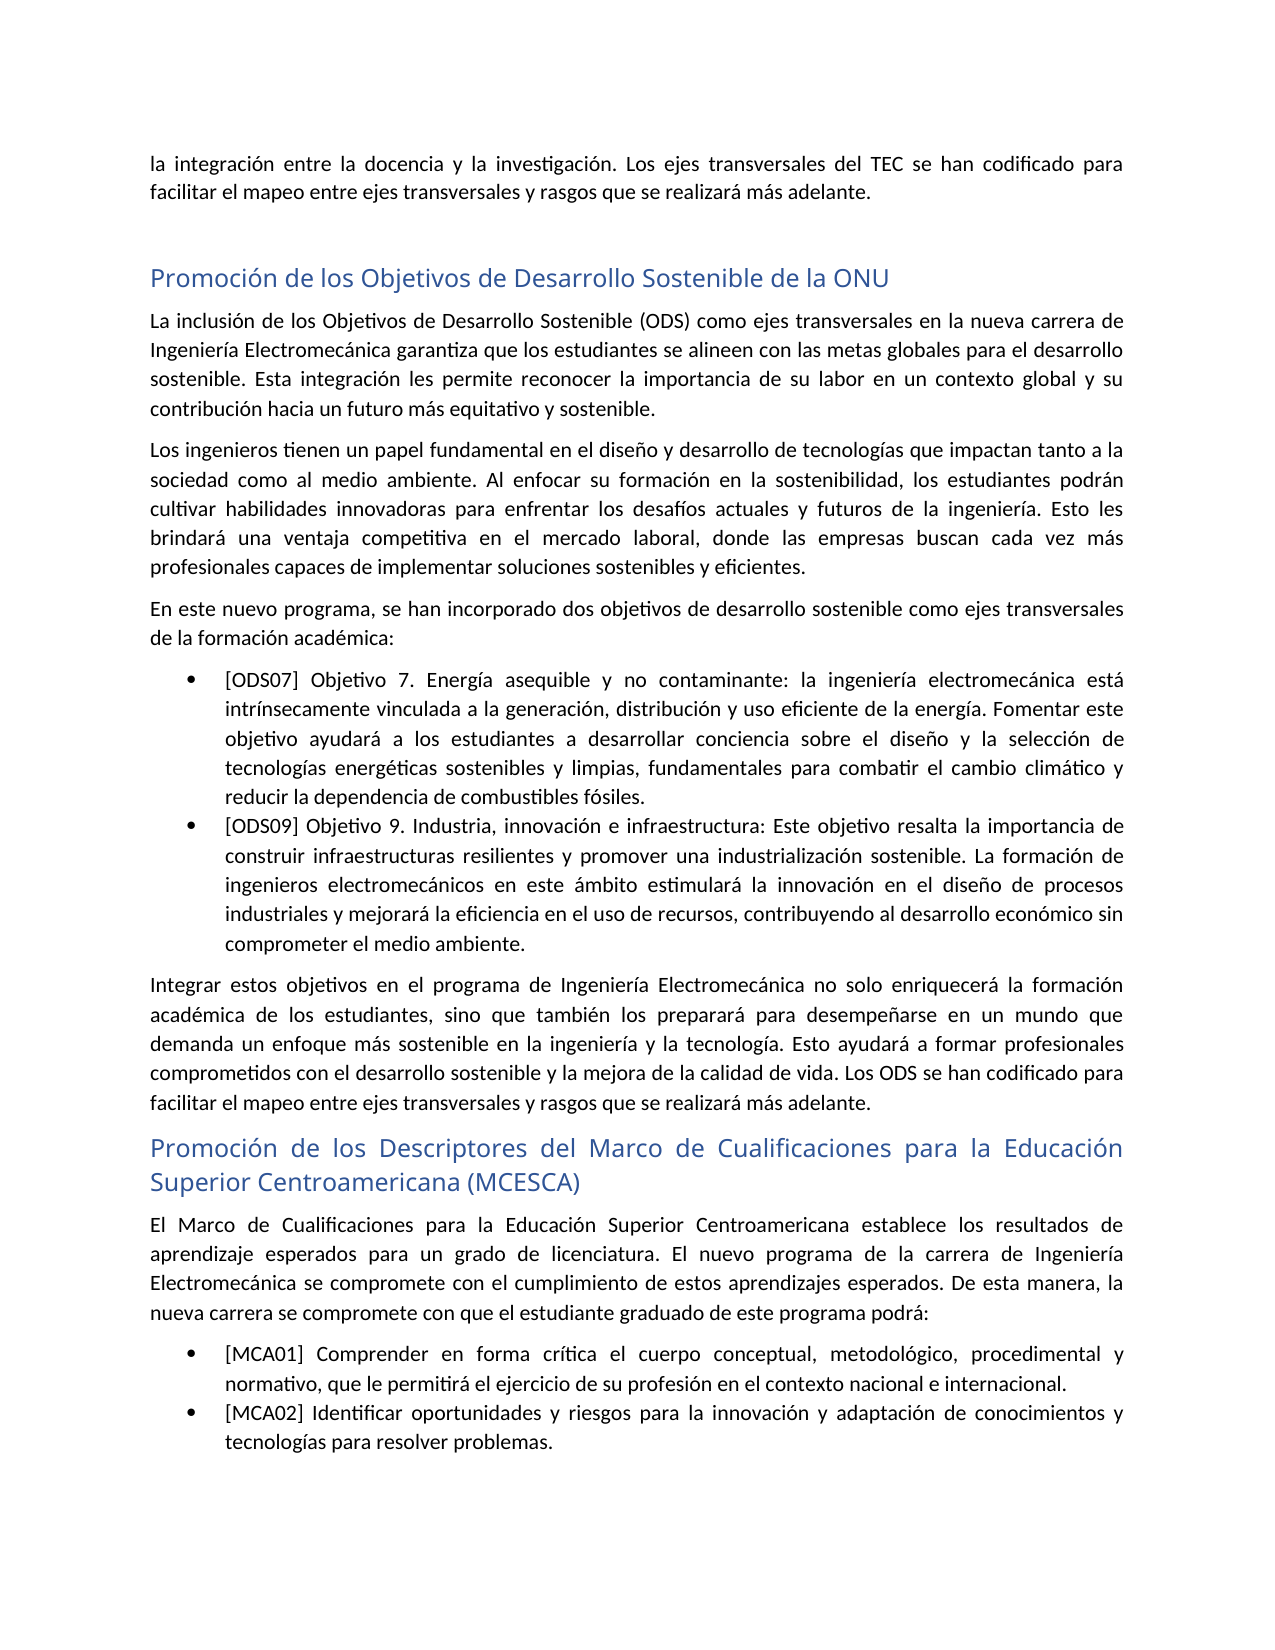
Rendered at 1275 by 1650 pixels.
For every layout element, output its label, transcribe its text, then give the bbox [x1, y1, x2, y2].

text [150, 150, 1125, 205]
text Los ingenieros tienen un papel fundamental en el diseño y desarrollo de tecnologías que impactan tanto a la sociedad como al medio ambiente. Al enfocar su formación en la sostenibilidad, los estudiantes podrán cultivar habilidades innovadoras para enfrentar los desafíos actuales y futuros de la ingeniería. Esto les brindará una ventaja competitiva en el mercado laboral, donde las empresas buscan cada vez más profesionales capaces de implementar soluciones sostenibles y eficientes. [150, 436, 1125, 580]
text La inclusión de los Objetivos de Desarrollo Sostenible (ODS) como ejes transversales en la nueva carrera de Ingeniería Electromecánica garantiza que los estudiantes se alineen con las metas globales para el desarrollo sostenible. Esta integración les permite reconocer la importancia de su labor en un contexto global y su contribución hacia un futuro más equitativo y sostenible. [150, 307, 1125, 421]
subtitle Promoción de los Objetivos de Desarrollo Sostenible de la ONU [150, 260, 1125, 294]
list [ODS07] Objetivo 7. Energía asequible y no contaminante: la ingeniería electromecánica está intrínsecamente vinculada a la generación, distribución y uso eficiente de la energía. Fomentar este objetivo ayudará a los estudiantes a desarrollar conciencia sobre el diseño y la selección de tecnologías energéticas sostenibles y limpias, fundamentales para combatir el cambio climático y reducir la dependencia de combustibles fósiles. [187, 666, 1125, 810]
subtitle Promoción de los Descriptores del Marco de Cualificaciones para la Educación Superior Centroamericana (MCESCA) [150, 1130, 1125, 1198]
text Integrar estos objetivos en el programa de Ingeniería Electromecánica no solo enriquecerá la formación académica de los estudiantes, sino que también los preparará para desempeñarse en un mundo que demanda un enfoque más sostenible en la ingeniería y la tecnología. Esto ayudará a formar profesionales comprometidos con el desarrollo sostenible y la mejora de la calidad de vida. Los ODS se han codificado para facilitar el mapeo entre ejes transversales y rasgos que se realizará más adelante. [150, 972, 1125, 1115]
text El Marco de Cualificaciones para la Educación Superior Centroamericana establece los resultados de aprendizaje esperados para un grado de licenciatura. El nuevo programa de la carrera de Ingeniería Electromecánica se compromete con el cumplimiento de estos aprendizajes esperados. De esta manera, la nueva carrera se compromete con que el estudiante graduado de este programa podrá: [150, 1211, 1125, 1326]
list [ODS09] Objetivo 9. Industria, innovación e infraestructura: Este objetivo resalta la importancia de construir infraestructuras resilientes y promover una industrialización sostenible. La formación de ingenieros electromecánicos en este ámbito estimulará la innovación en el diseño de procesos industriales y mejorará la eficiencia en el uso de recursos, contribuyendo al desarrollo económico sin comprometer el medio ambiente. [187, 813, 1125, 956]
list [MCA01] Comprender en forma crítica el cuerpo conceptual, metodológico, procedimental y normativo, que le permitirá el ejercicio de su profesión en el contexto nacional e internacional. [187, 1341, 1125, 1397]
text En este nuevo programa, se han incorporado dos objetivos de desarrollo sostenible como ejes transversales de la formación académica: [150, 595, 1125, 651]
list [MCA02] Identificar oportunidades y riesgos para la innovación y adaptación de conocimientos y tecnologías para resolver problemas. [187, 1399, 1125, 1455]
